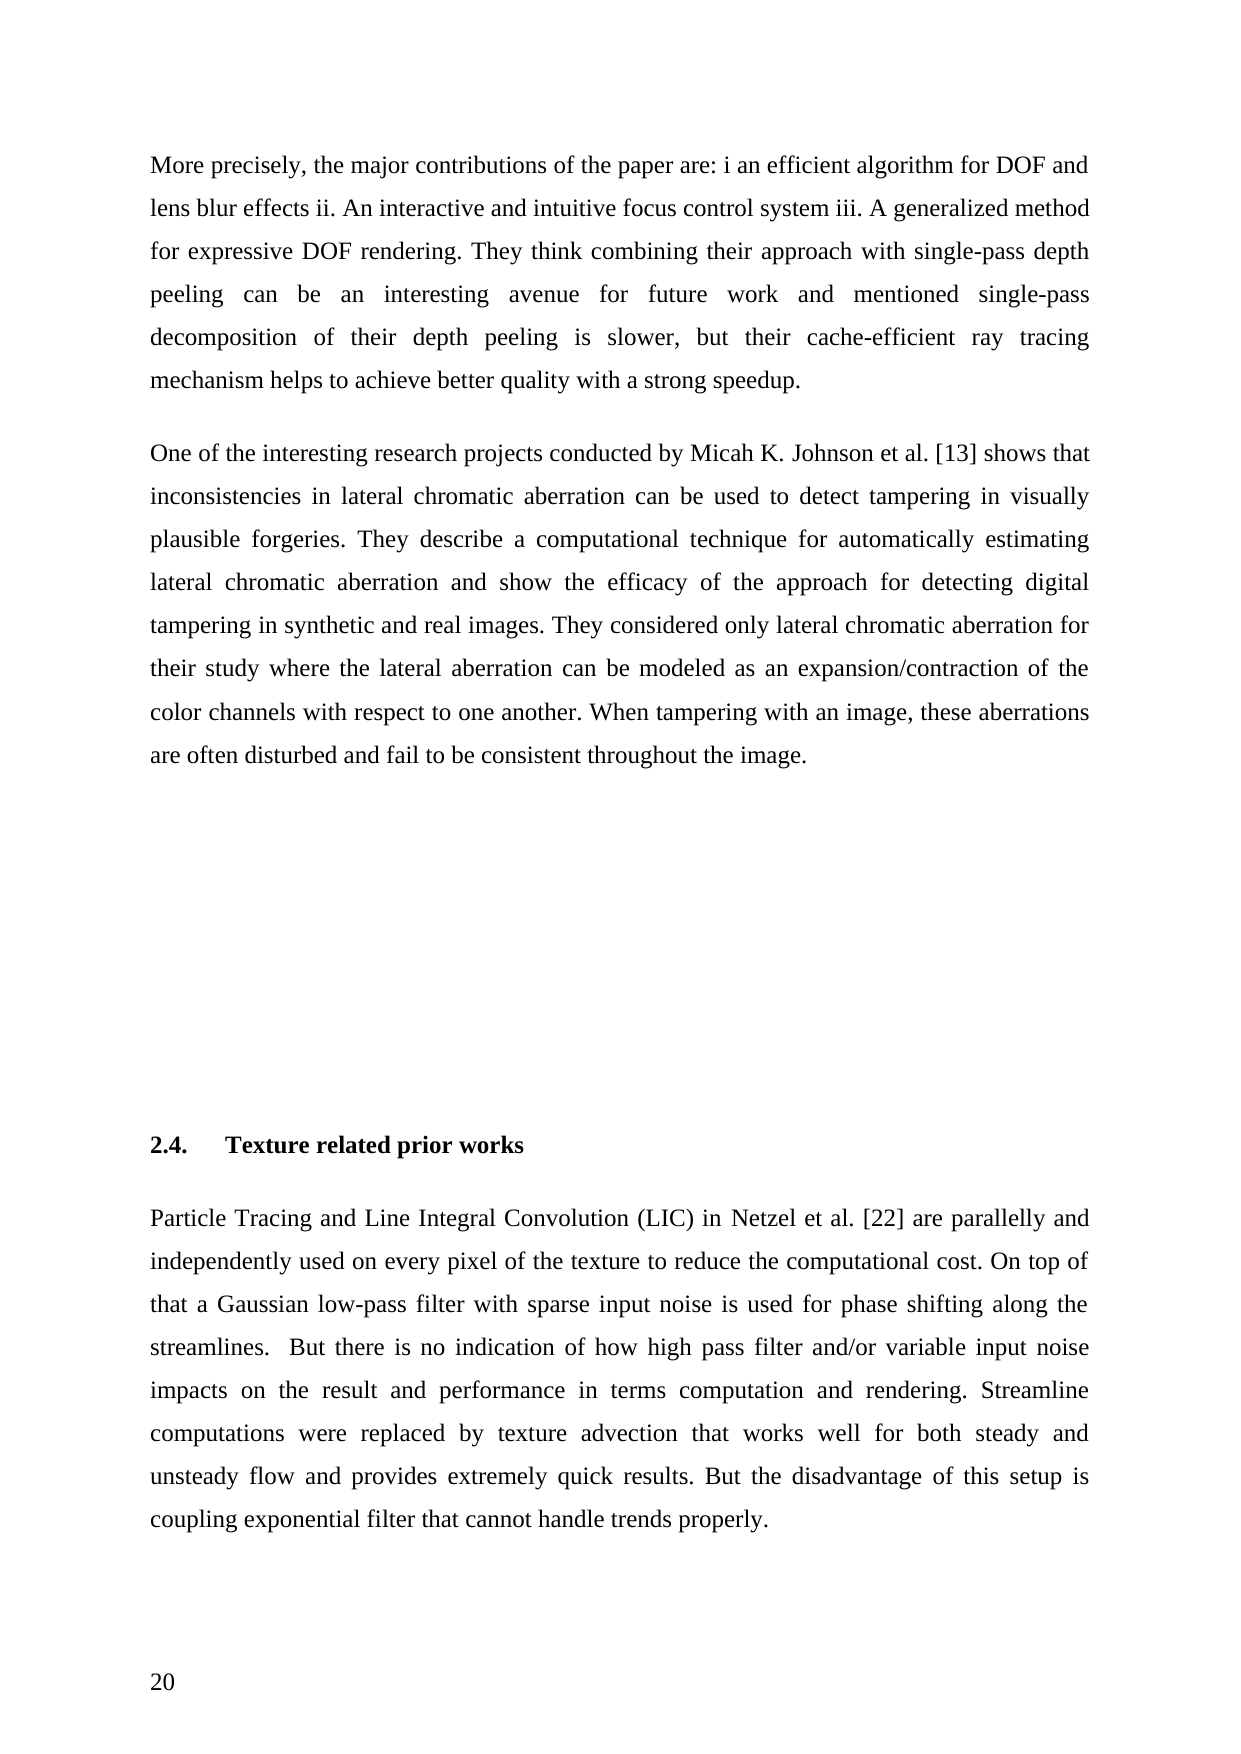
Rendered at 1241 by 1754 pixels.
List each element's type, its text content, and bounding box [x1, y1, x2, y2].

text Particle Tracing and Line Integral Convolution (LIC) in Netzel et al. [22] are parallelly and independently used on every pixel of the texture to reduce the computational cost. On top of that a Gaussian low-pass filter with sparse input noise is used for phase shifting along the streamlines. But there is no indication of how high pass filter and/or variable input noise impacts on the result and performance in terms computation and rendering. Streamline computations were replaced by texture advection that works well for both steady and unsteady flow and provides extremely quick results. But the disadvantage of this setup is coupling exponential filter that cannot handle trends properly. [150, 1203, 1090, 1533]
text 2.4. Texture related prior works [150, 1130, 1090, 1159]
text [150, 150, 1090, 394]
text One of the interesting research projects conducted by Micah K. Johnson et al. [13] shows that inconsistencies in lateral chromatic aberration can be used to detect tampering in visually plausible forgeries. They describe a computational technique for automatically estimating lateral chromatic aberration and show the efficacy of the approach for detecting digital tampering in synthetic and real images. They considered only lateral chromatic aberration for their study where the lateral aberration can be modeled as an expansion/contraction of the color channels with respect to one another. When tampering with an image, these aberrations are often disturbed and fail to be consistent throughout the image. [150, 438, 1090, 768]
